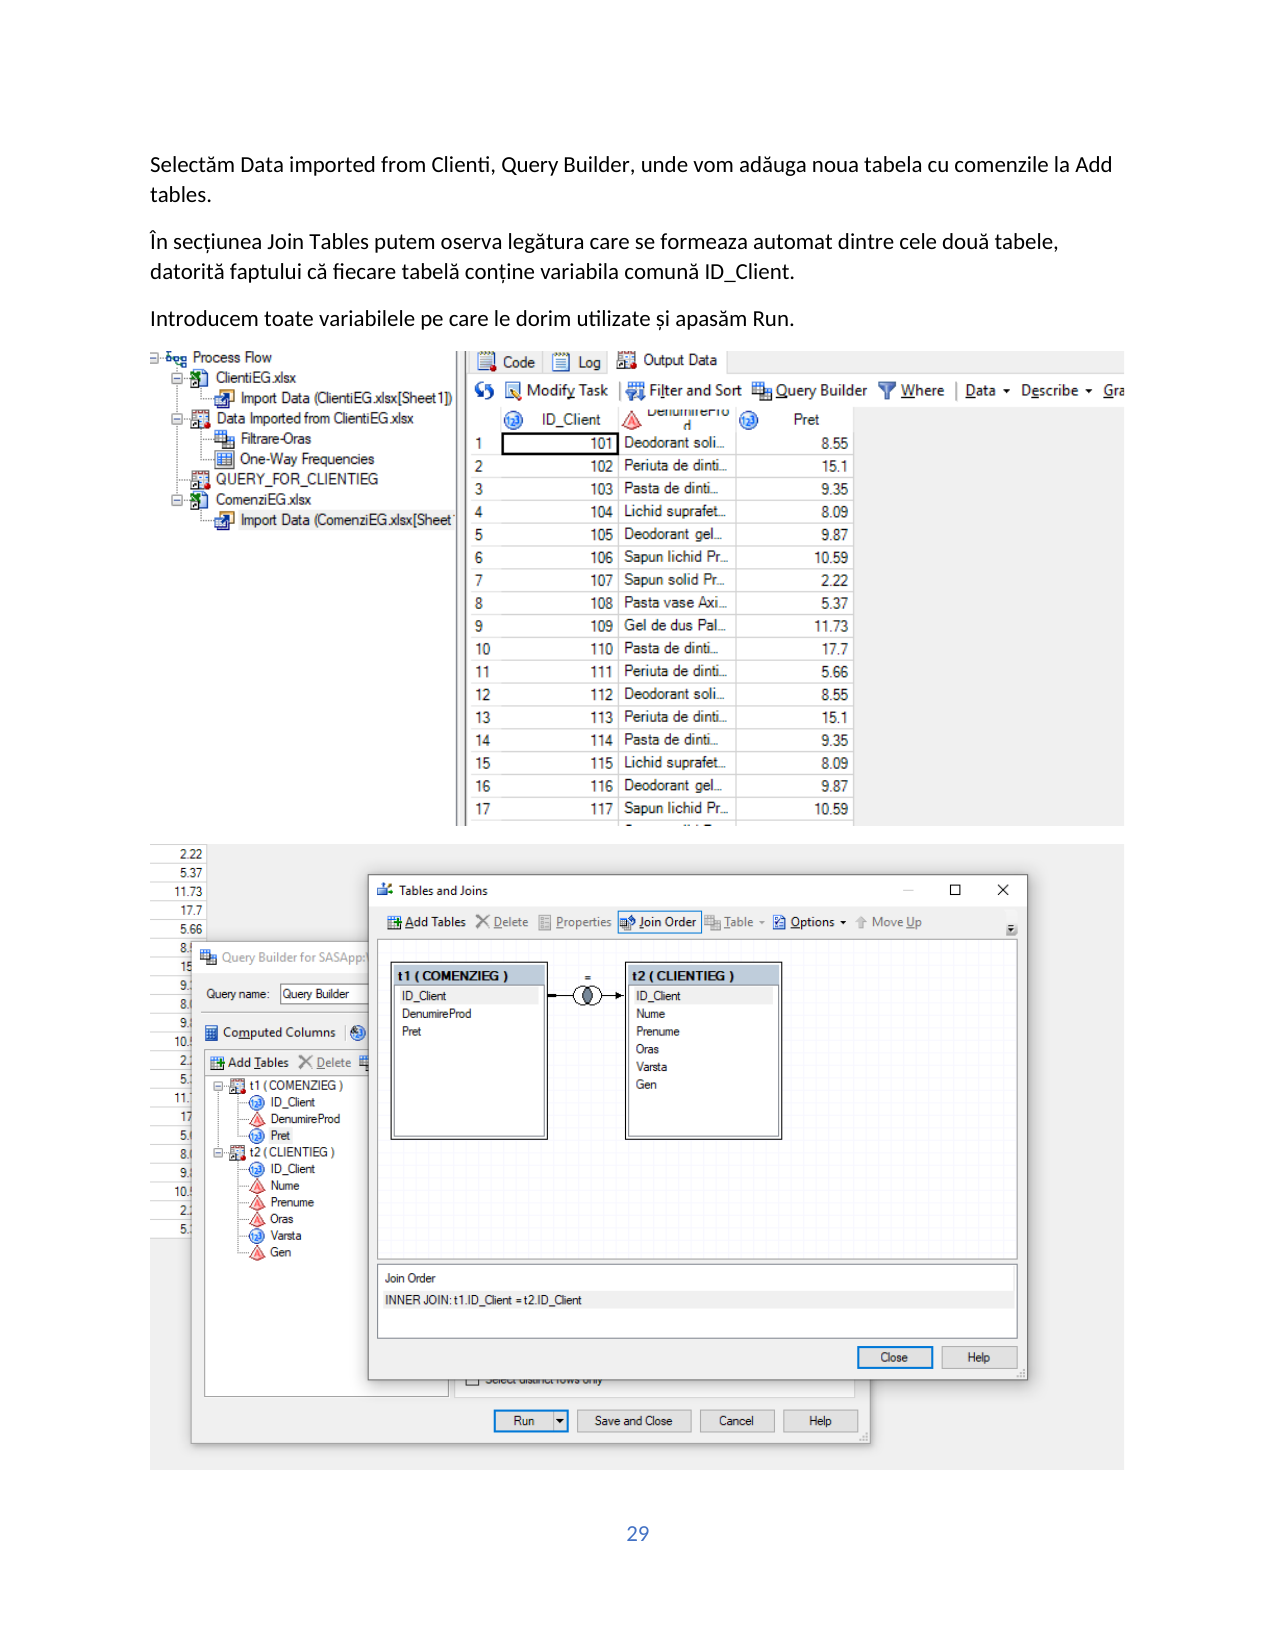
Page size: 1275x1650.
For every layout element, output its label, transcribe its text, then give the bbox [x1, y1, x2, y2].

text În secțiunea Join Tables putem oserva legătura care se formeaza automat dintre cele două tabele, datorită faptului că fiecare tabelă conține variabila comună ID_Client. [150, 227, 1125, 285]
picture [150, 844, 1125, 1470]
text Introducem toate variabilele pe care le dorim utilizate și apasăm Run. [150, 304, 1125, 332]
picture [150, 351, 1125, 826]
text Selectăm Data imported from Clienti, Query Builder, unde vom adăuga noua tabela cu comenzile la Add tables. [150, 150, 1125, 208]
